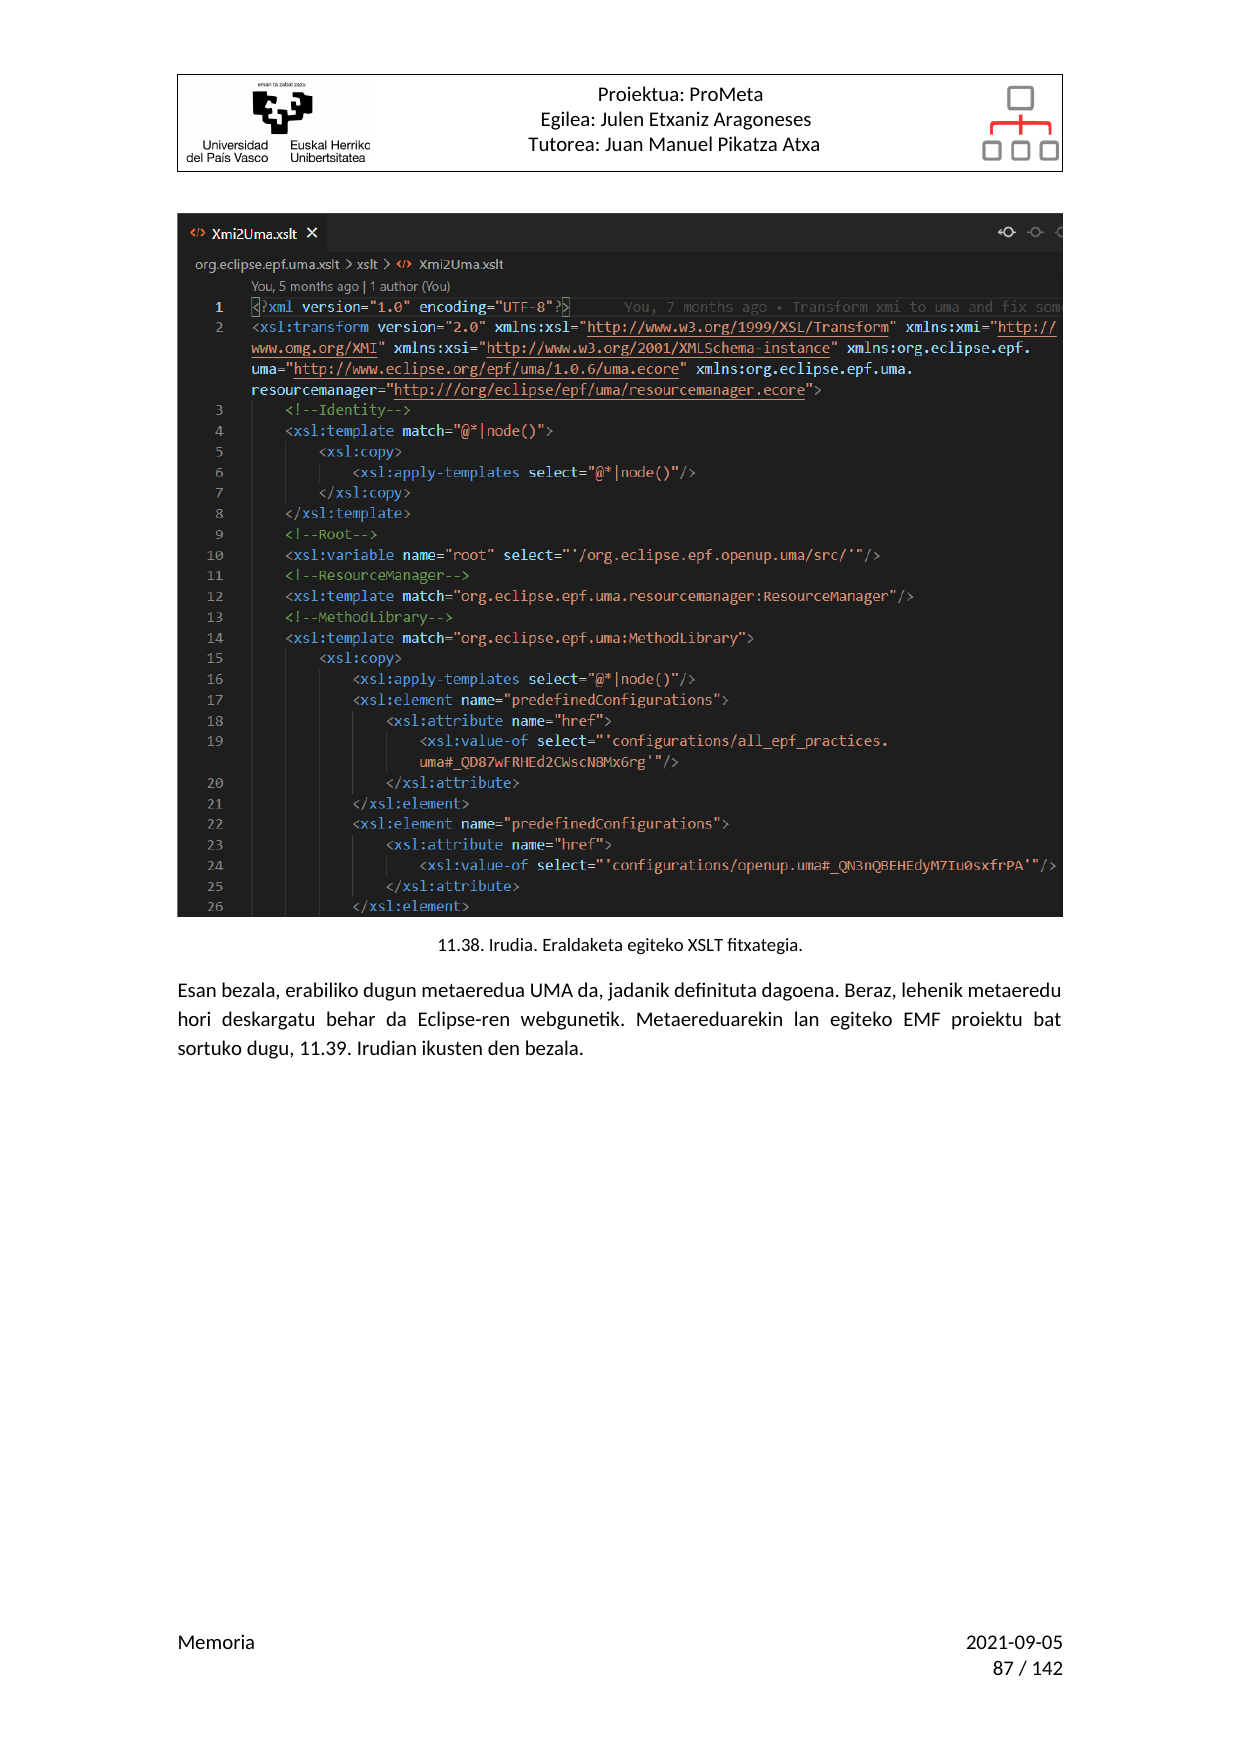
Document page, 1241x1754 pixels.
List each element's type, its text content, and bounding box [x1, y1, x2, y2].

picture [182, 81, 370, 162]
picture [177, 213, 1063, 917]
picture [978, 80, 1060, 162]
